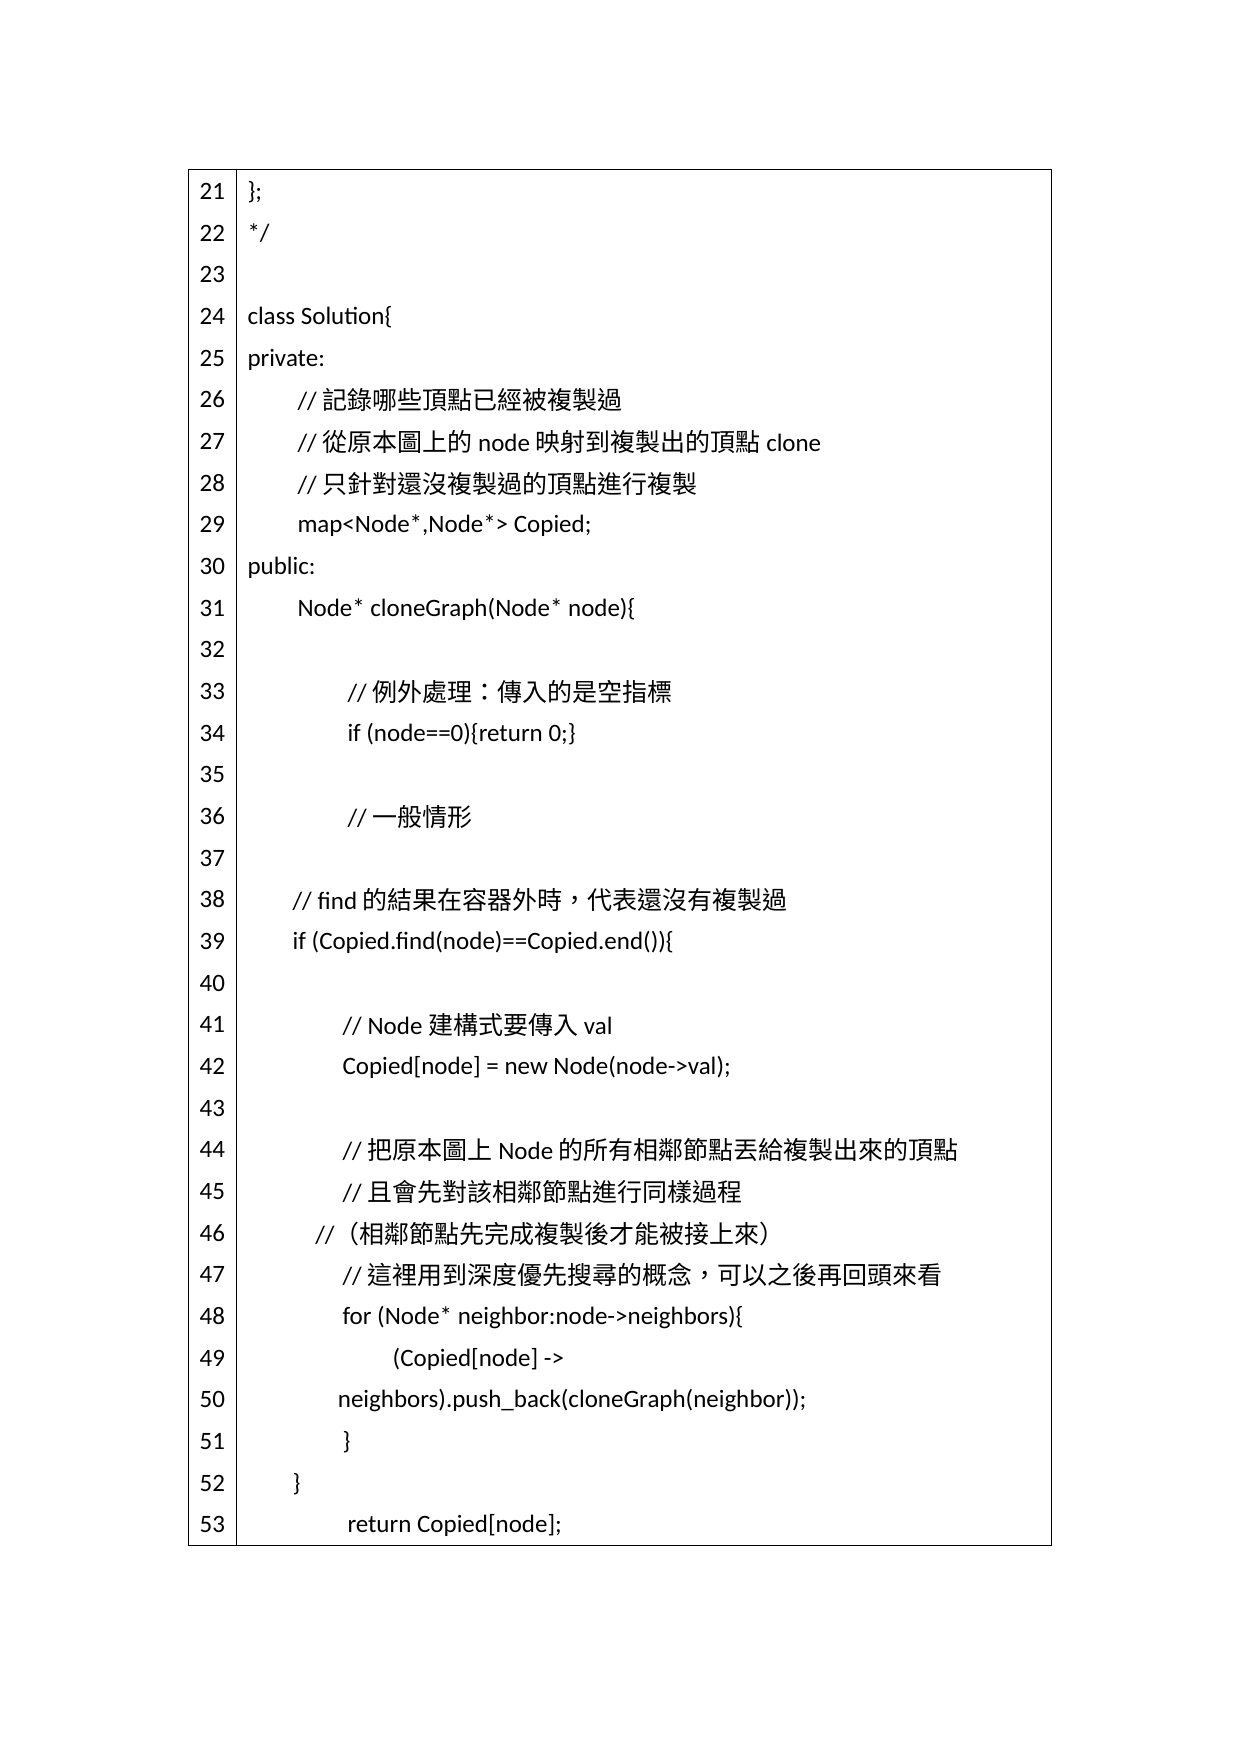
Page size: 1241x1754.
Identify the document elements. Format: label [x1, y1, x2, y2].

table_cell [237, 170, 1051, 1545]
table_cell [189, 170, 236, 1545]
